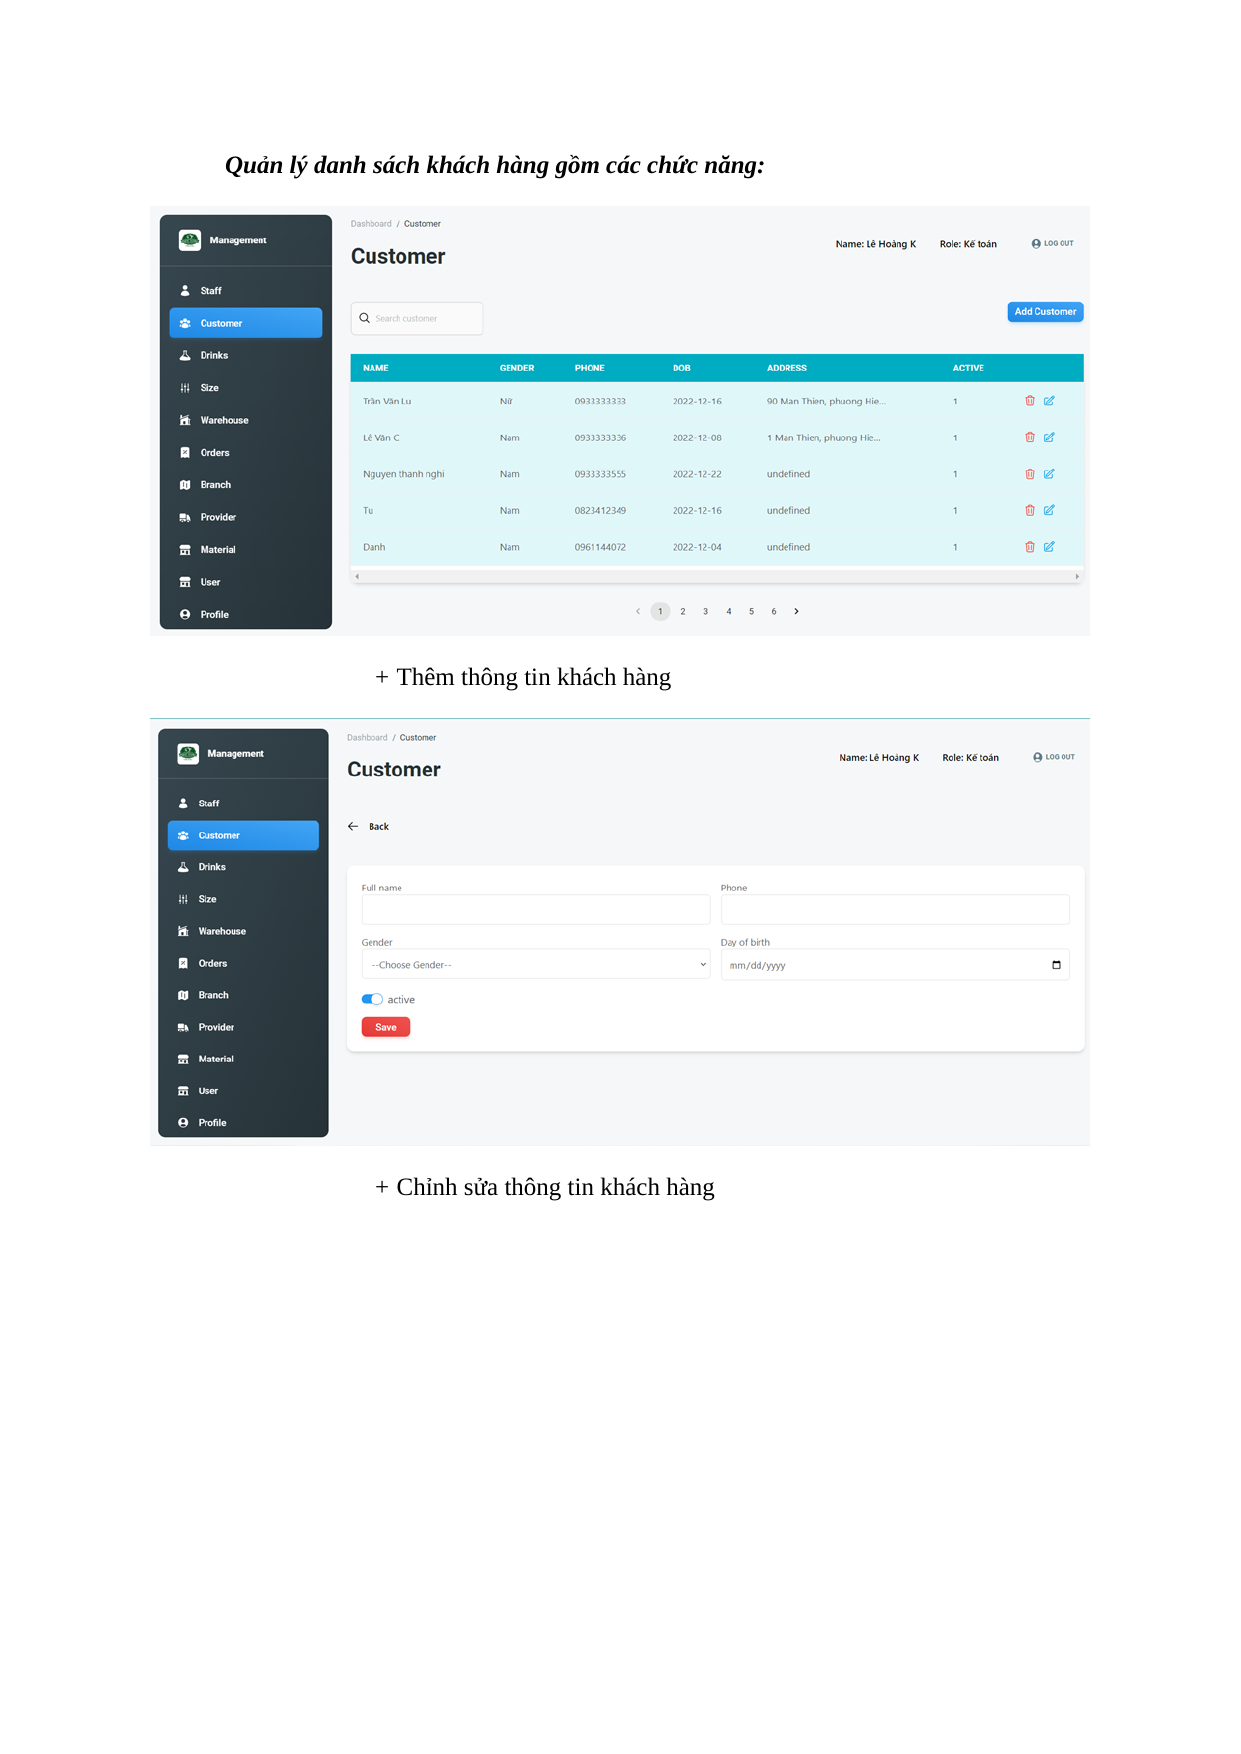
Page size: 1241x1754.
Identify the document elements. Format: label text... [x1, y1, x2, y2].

picture [150, 718, 1091, 1146]
picture [150, 206, 1091, 636]
text Quản lý danh sách khách hàng gồm các chức năng: [225, 150, 1090, 179]
text + Thêm thông tin khách hàng [375, 662, 1090, 691]
text + Chỉnh sửa thông tin khách hàng [375, 1172, 1090, 1201]
